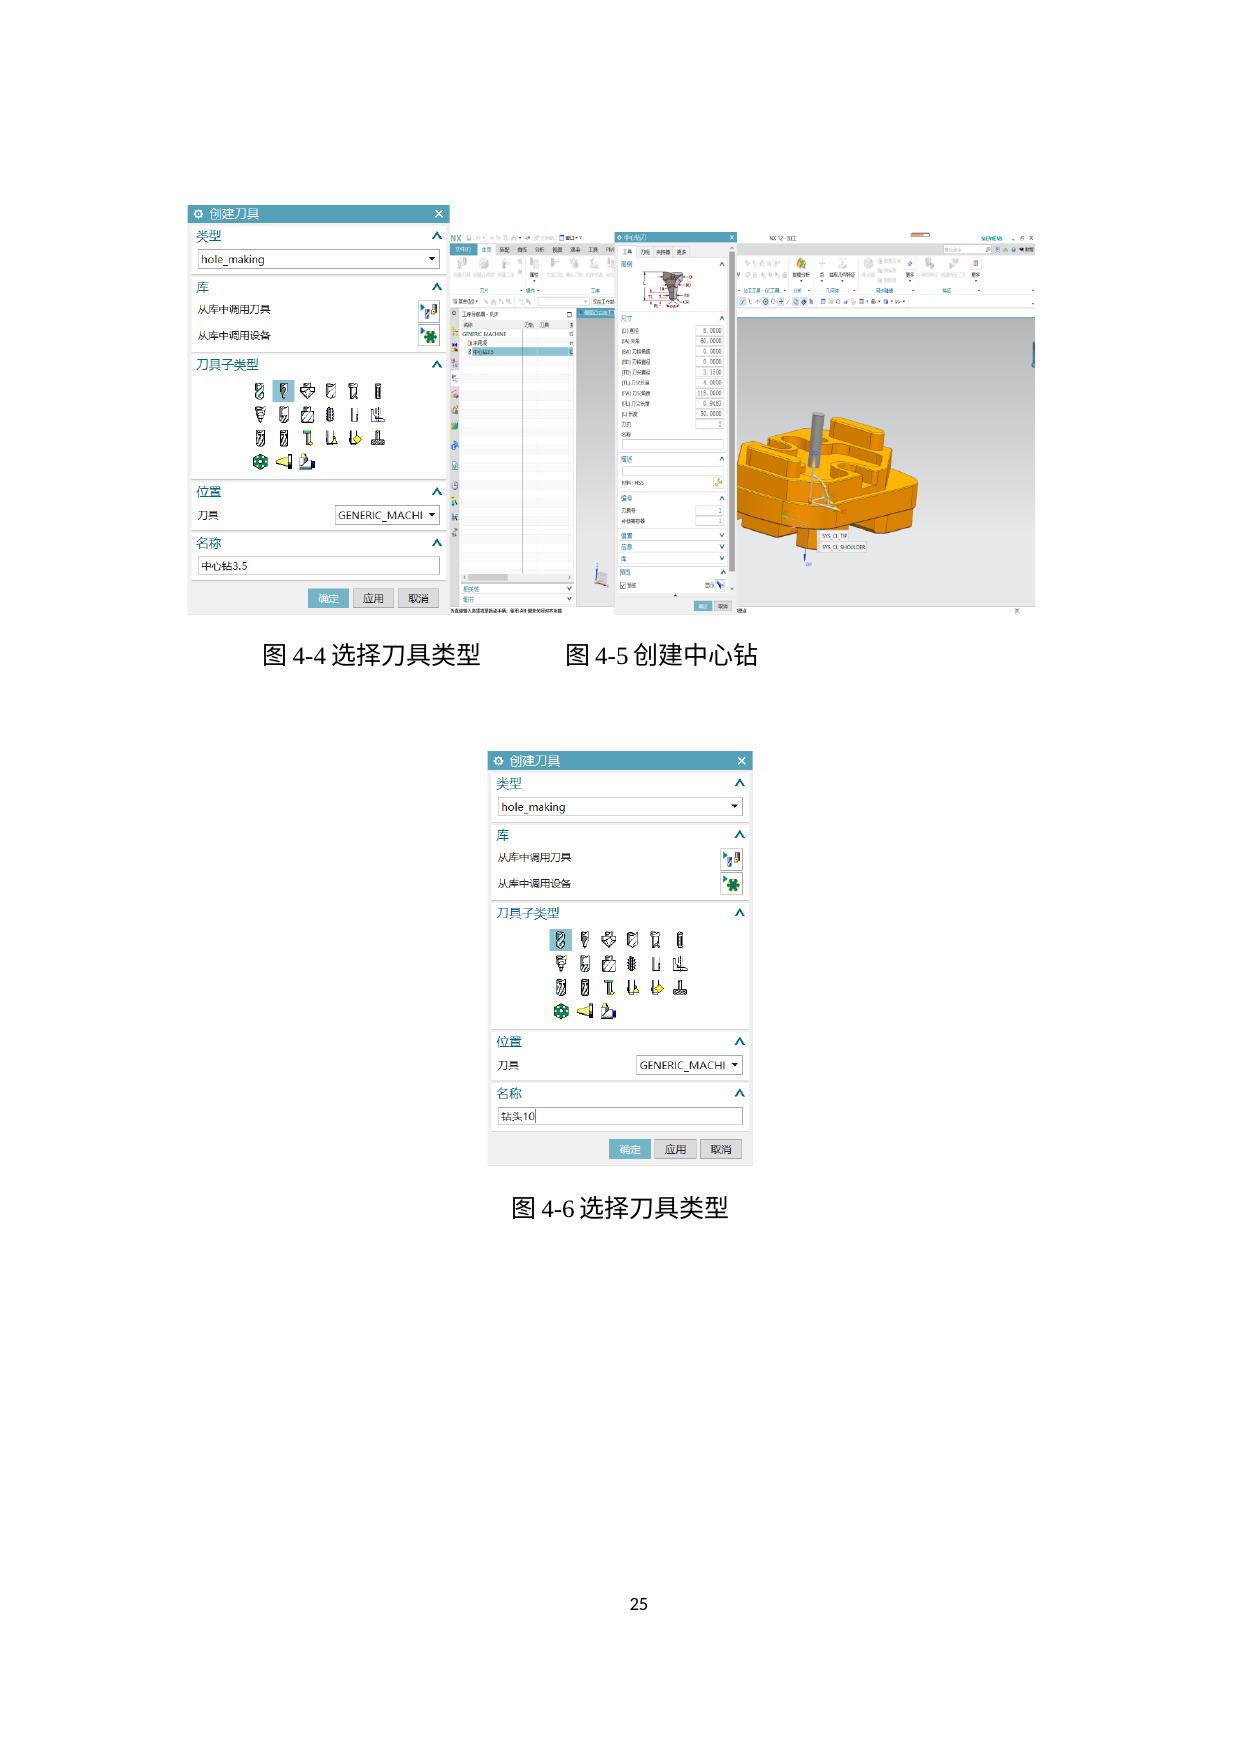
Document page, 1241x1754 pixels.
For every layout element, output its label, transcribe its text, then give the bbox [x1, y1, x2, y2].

picture [187, 205, 1035, 615]
text 图4-4选择刀具类型 图4-5创建中心钻 [187, 621, 1053, 686]
text 图4-6选择刀具类型 [187, 1174, 1053, 1239]
picture [487, 751, 753, 1166]
